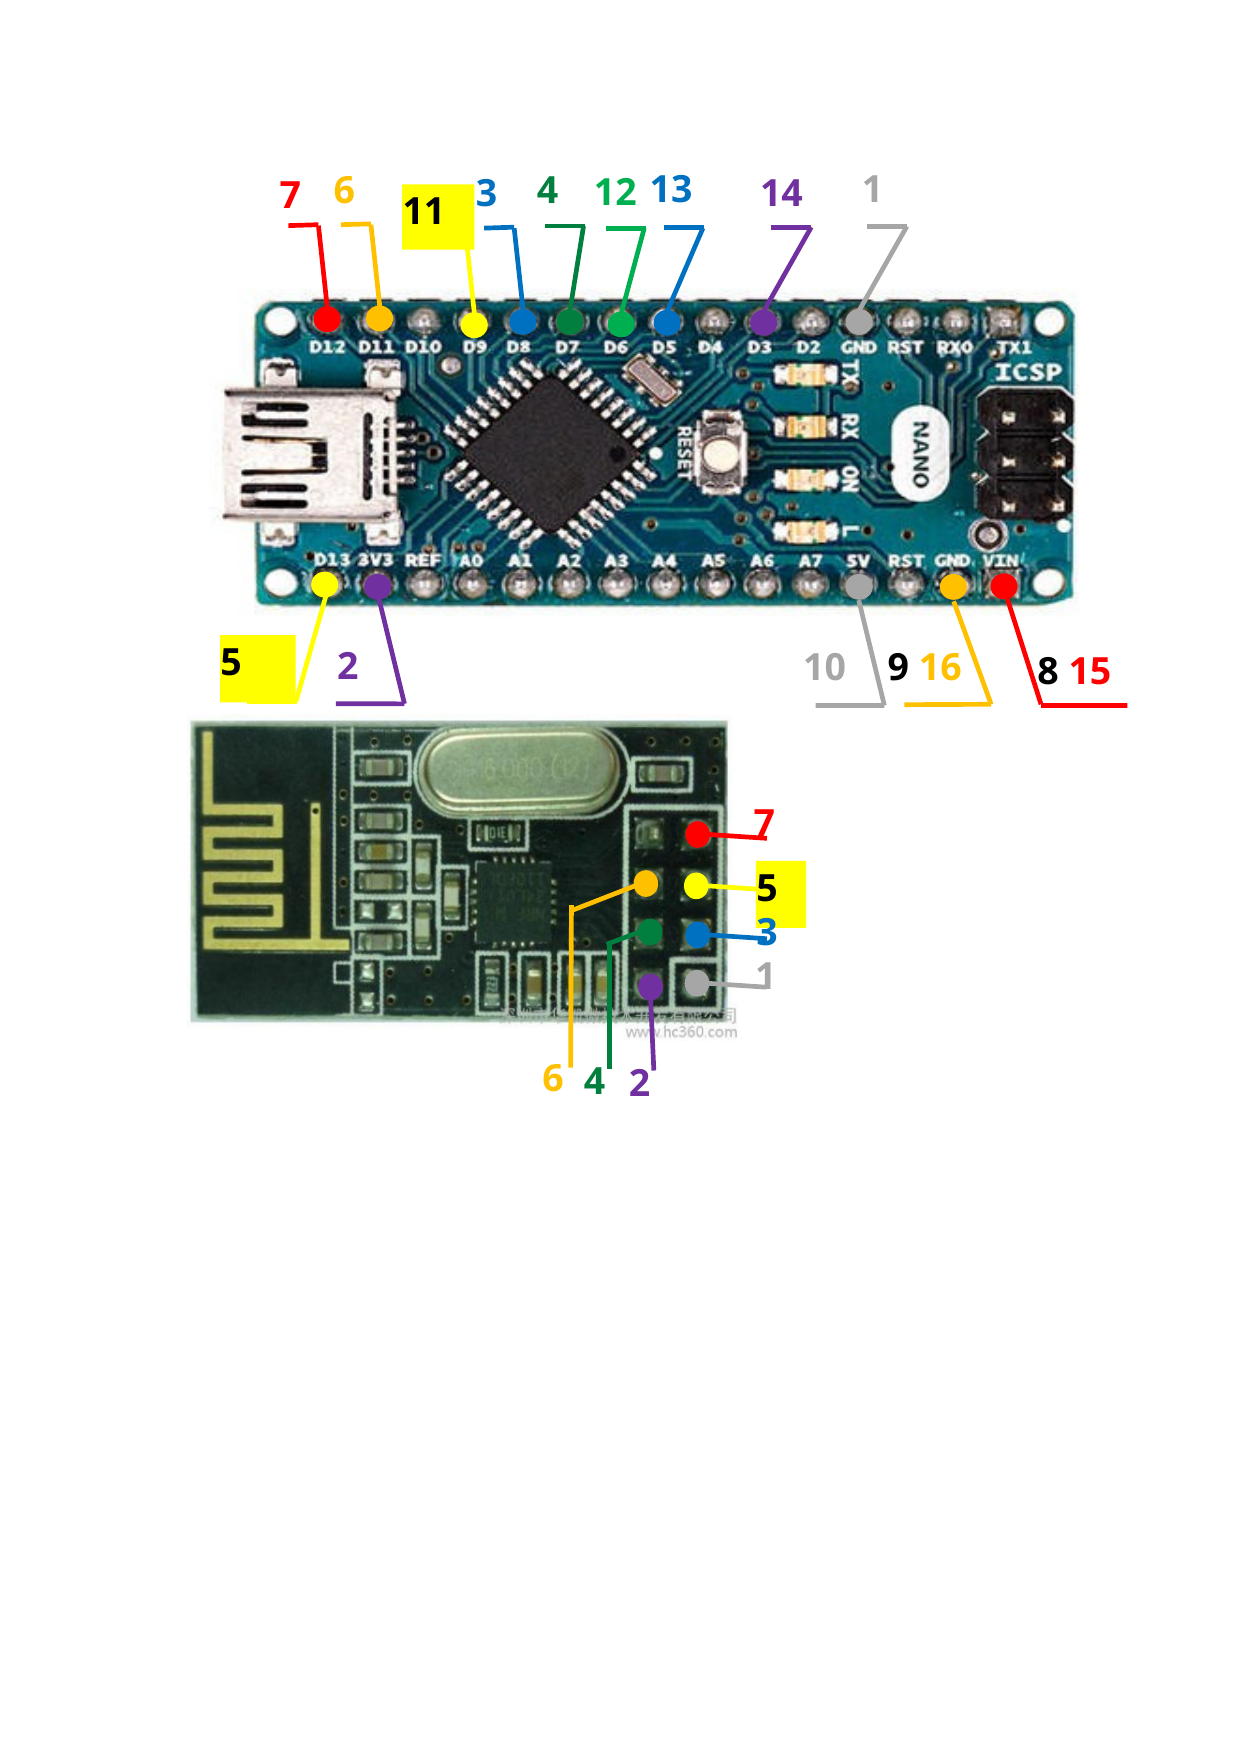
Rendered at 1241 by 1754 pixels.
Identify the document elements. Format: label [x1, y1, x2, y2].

picture [187, 274, 1111, 633]
picture [187, 714, 741, 1041]
